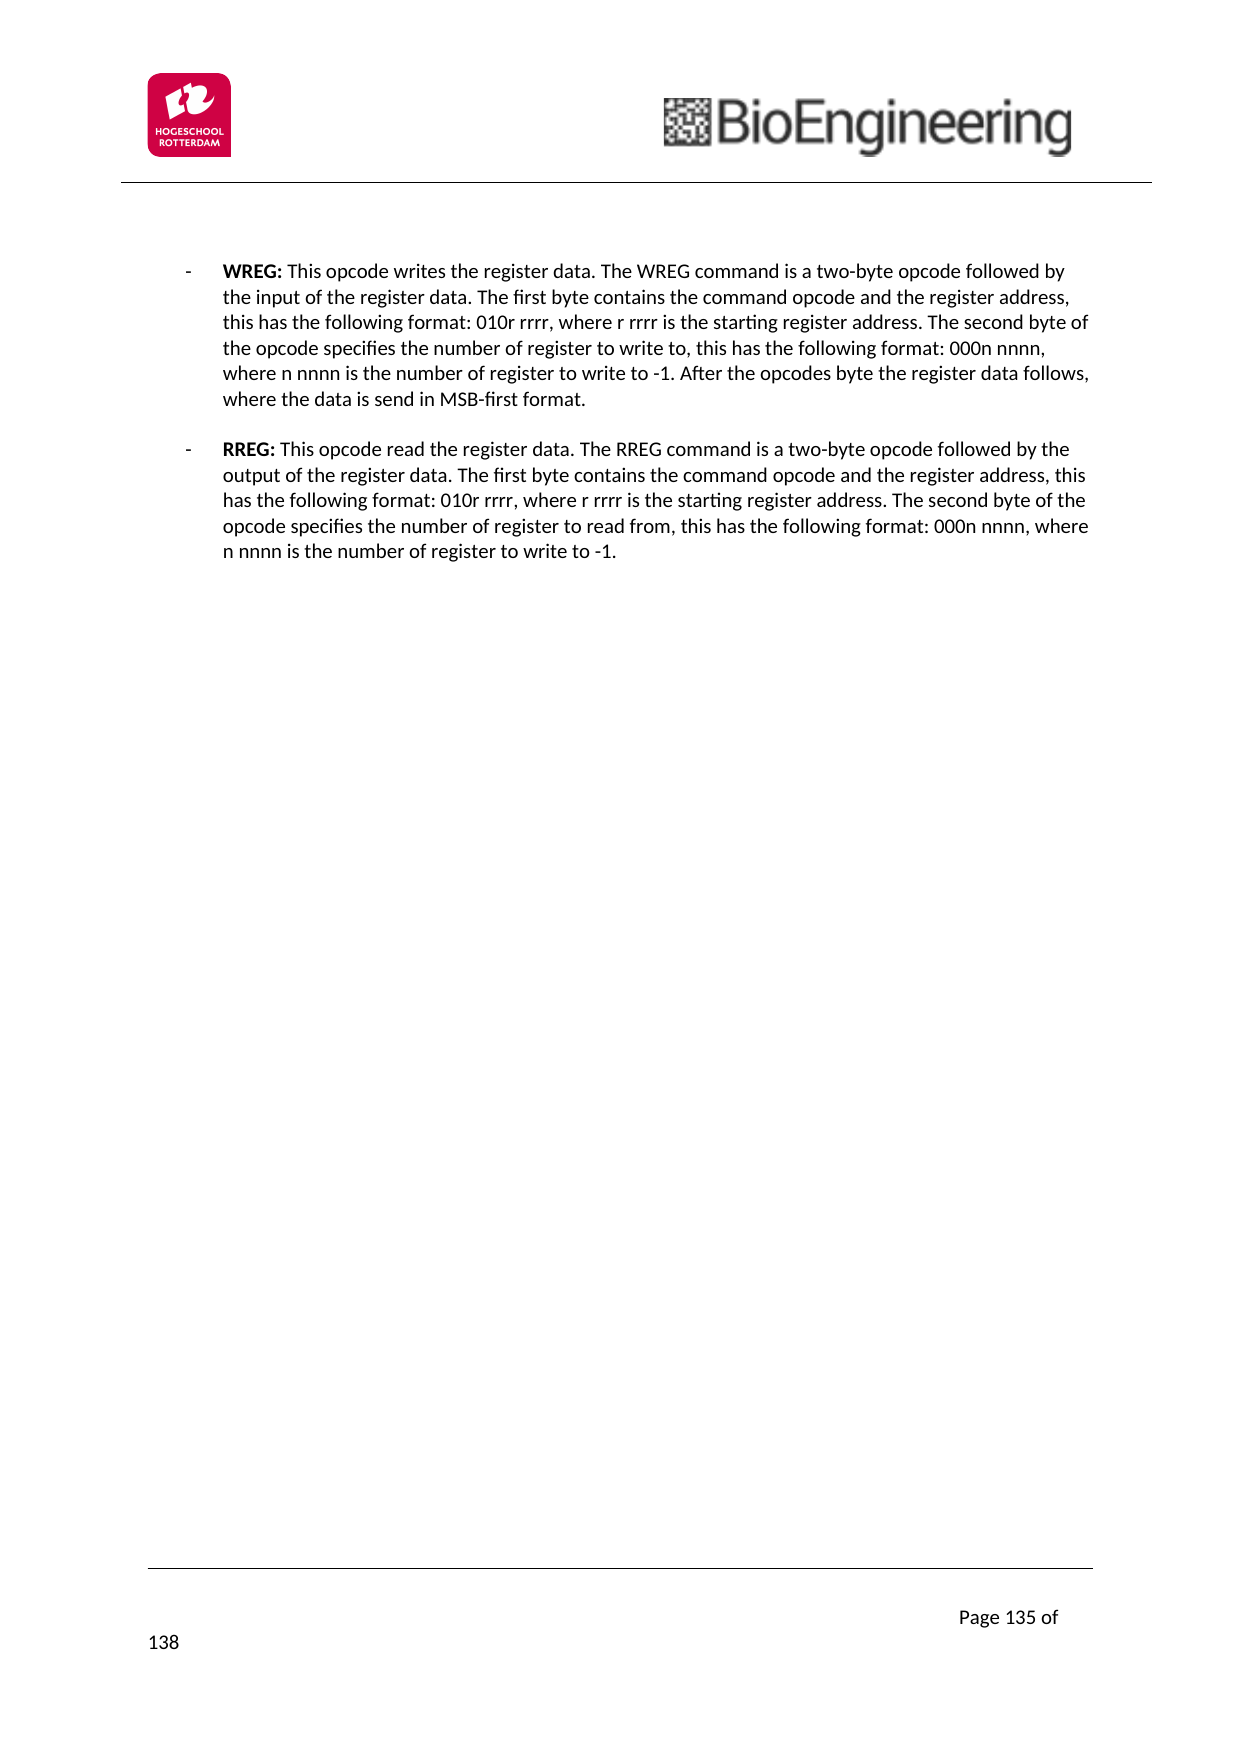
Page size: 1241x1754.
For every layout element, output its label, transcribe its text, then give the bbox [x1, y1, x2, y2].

list RREG: This opcode read the register data. The RREG command is a two-byte opcode followed by the output of the register data. The first byte contains the command opcode and the register address, this has the following format: 010r rrrr, where r rrrr is the starting register address. The second byte of the opcode specifies the number of register to read from, this has the following format: 000n nnnn, where n nnnn is the number of register to write to -1. [185, 437, 1093, 564]
list WREG: This opcode writes the register data. The WREG command is a two-byte opcode followed by the input of the register data. The first byte contains the command opcode and the register address, this has the following format: 010r rrrr, where r rrrr is the starting register address. The second byte of the opcode specifies the number of register to write to, this has the following format: 000n nnnn, where n nnnn is the number of register to write to -1. After the opcodes byte the register data follows, where the data is send in MSB-first format. [185, 259, 1093, 411]
picture [663, 98, 1072, 157]
picture [147, 73, 231, 157]
